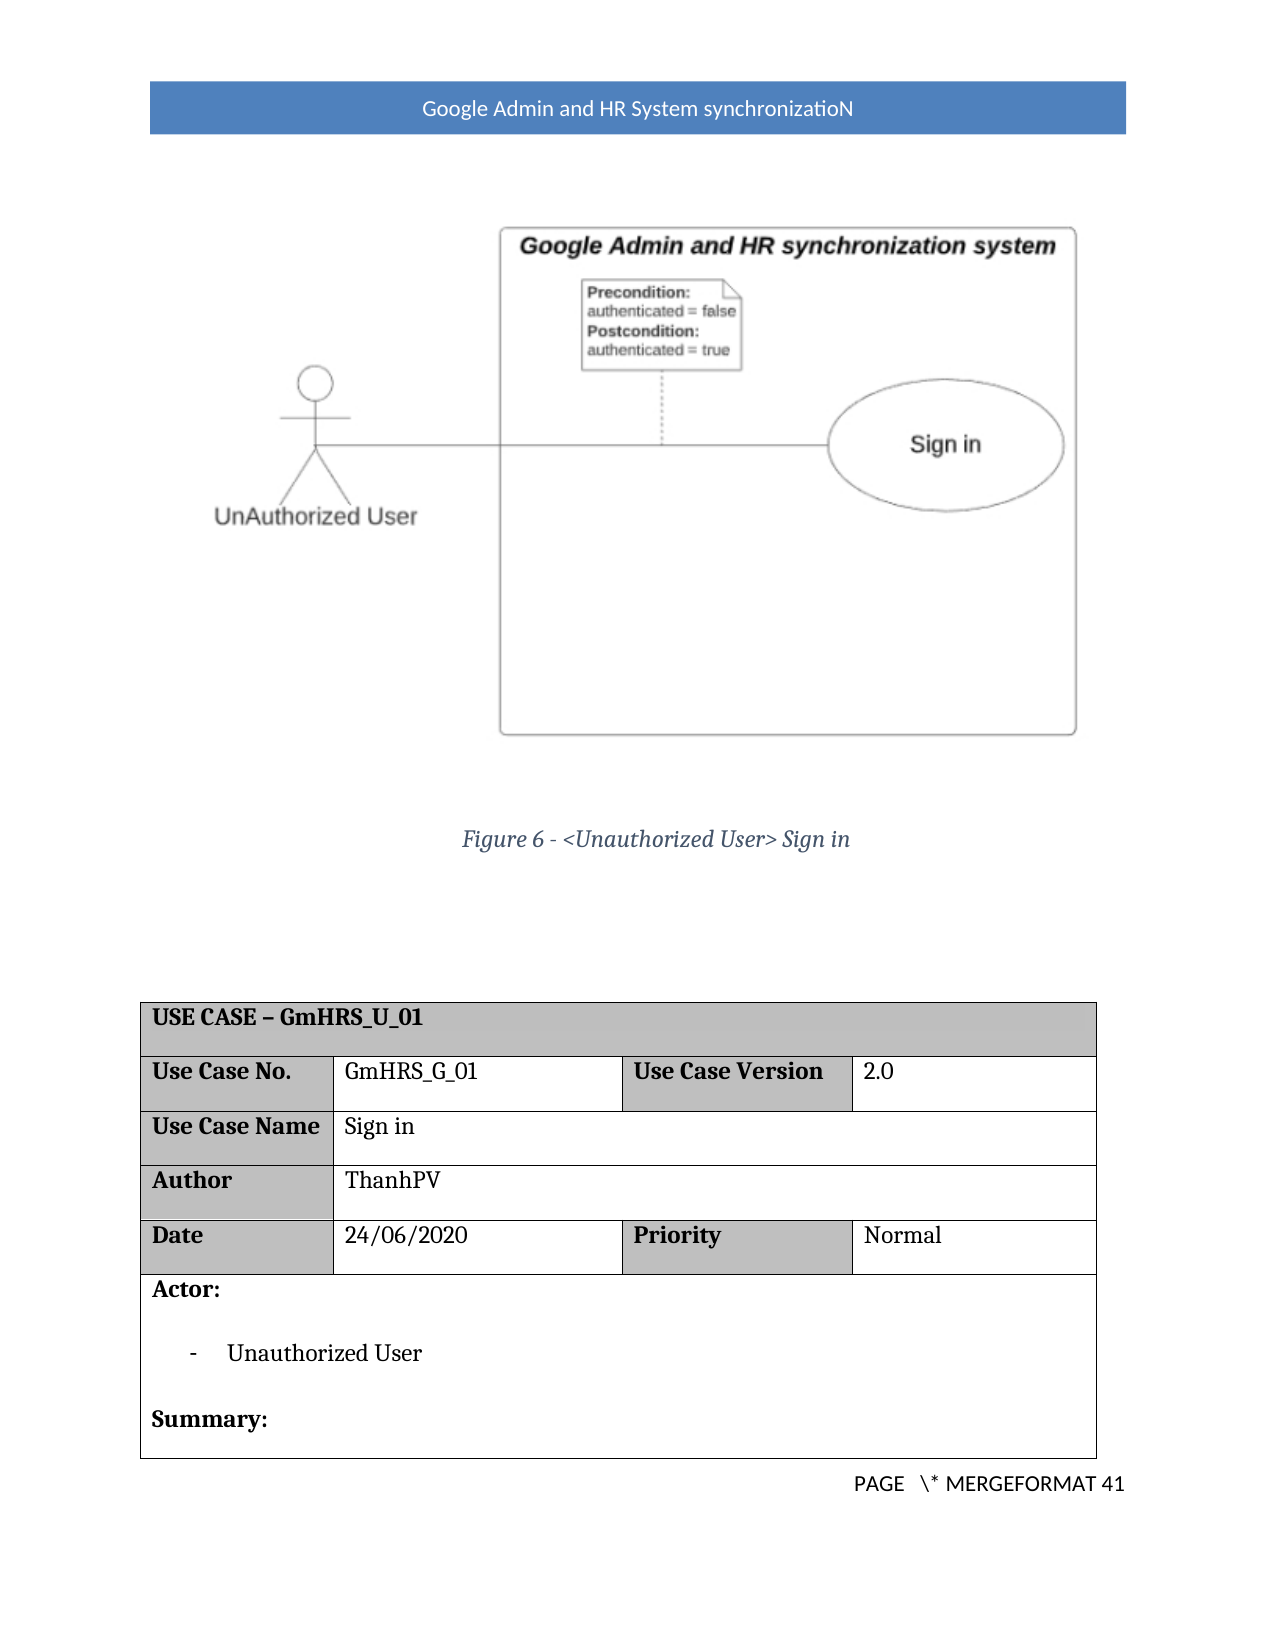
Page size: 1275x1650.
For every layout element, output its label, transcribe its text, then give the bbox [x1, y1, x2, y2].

table_cell Use Case Version [623, 1057, 852, 1111]
text Figure 6 - <Unauthorized User> Sign in [187, 825, 1125, 854]
table_cell Author [141, 1166, 333, 1219]
table_header USE CASE – GmHRS_U_01 [141, 1003, 1096, 1056]
table_cell 24/06/2020 [334, 1221, 622, 1274]
table_cell Priority [623, 1221, 852, 1274]
table_cell Date [141, 1221, 333, 1274]
table_cell Normal [853, 1221, 1096, 1274]
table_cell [141, 1275, 1096, 1458]
table_cell GmHRS_G_01 [334, 1057, 622, 1111]
table_cell Sign in [334, 1112, 1096, 1165]
table_cell Use Case No. [141, 1057, 333, 1111]
table_cell 2.0 [853, 1057, 1096, 1111]
picture [187, 180, 1129, 792]
table_cell Use Case Name [141, 1112, 333, 1165]
table_cell ThanhPV [334, 1166, 1096, 1219]
